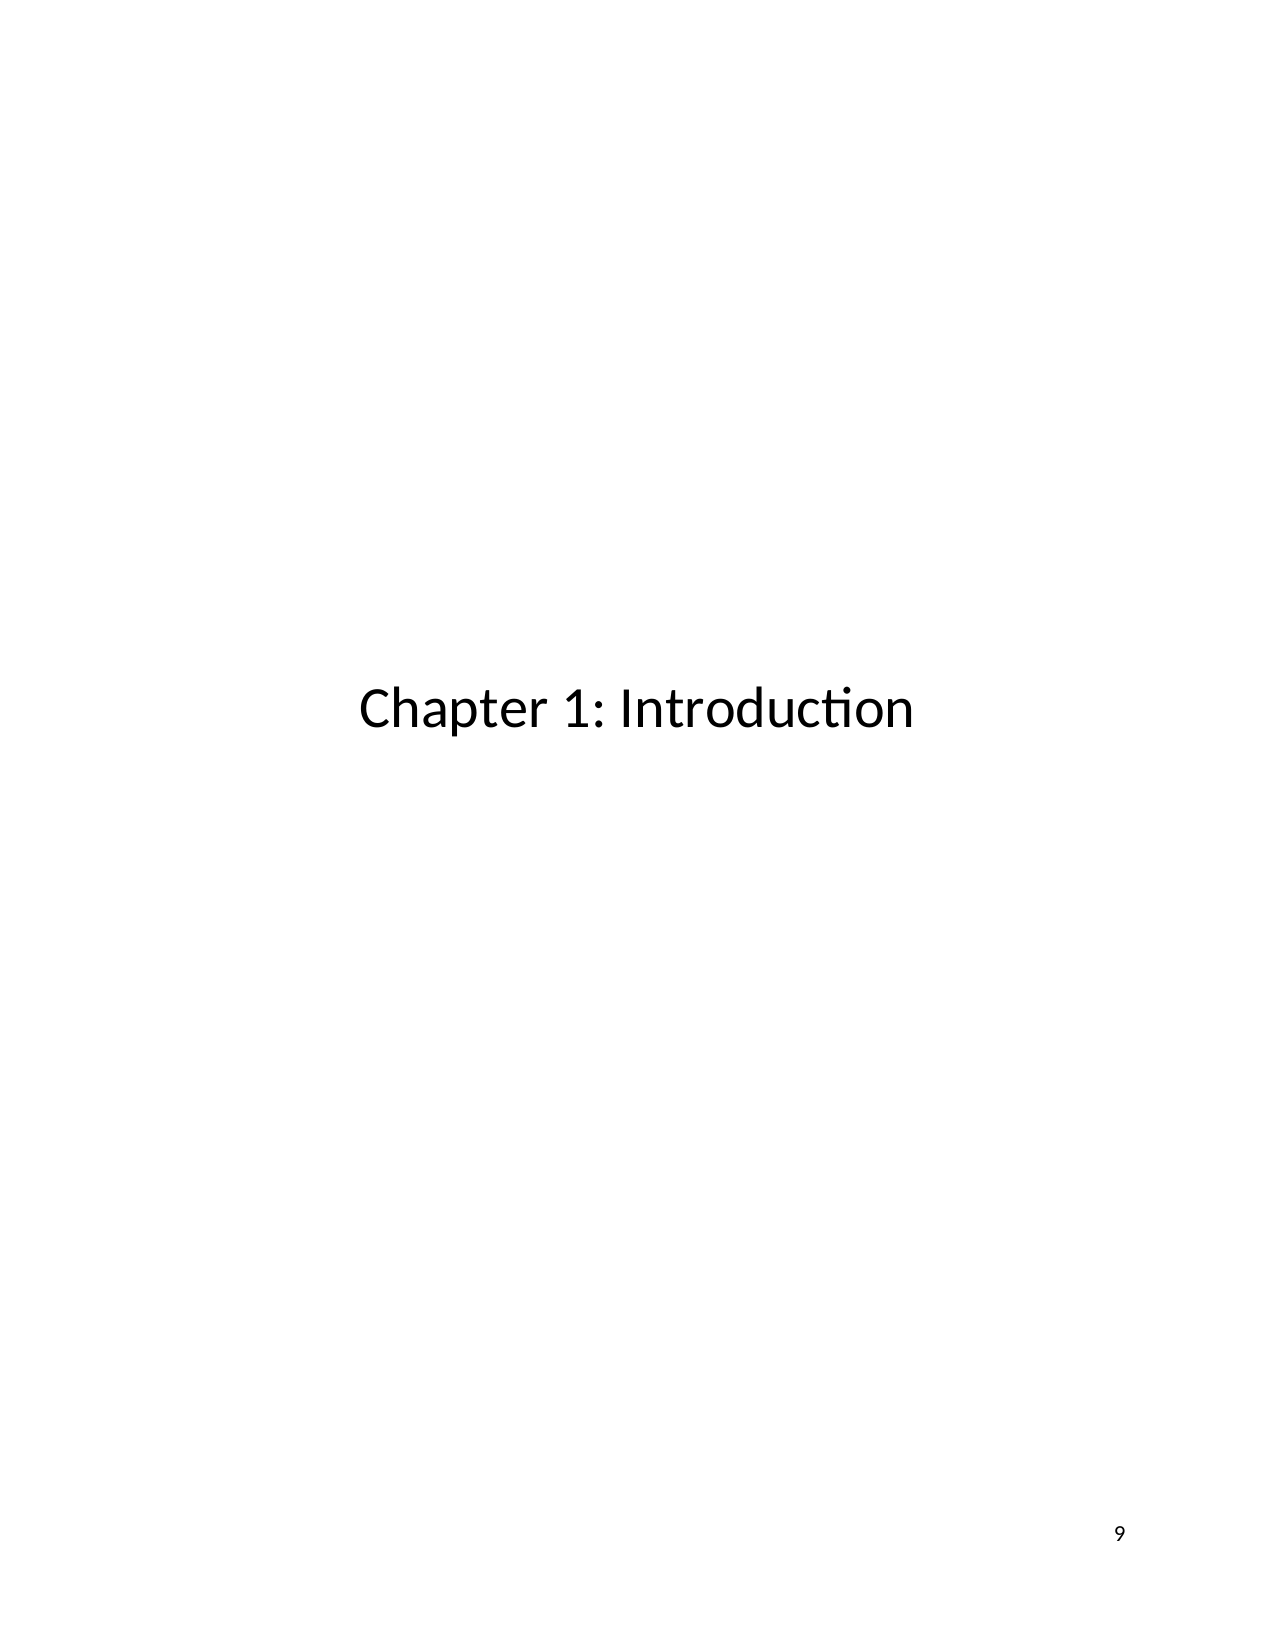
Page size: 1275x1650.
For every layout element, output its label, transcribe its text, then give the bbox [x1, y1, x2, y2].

subtitle Chapter 1: Introduction [150, 671, 1125, 742]
